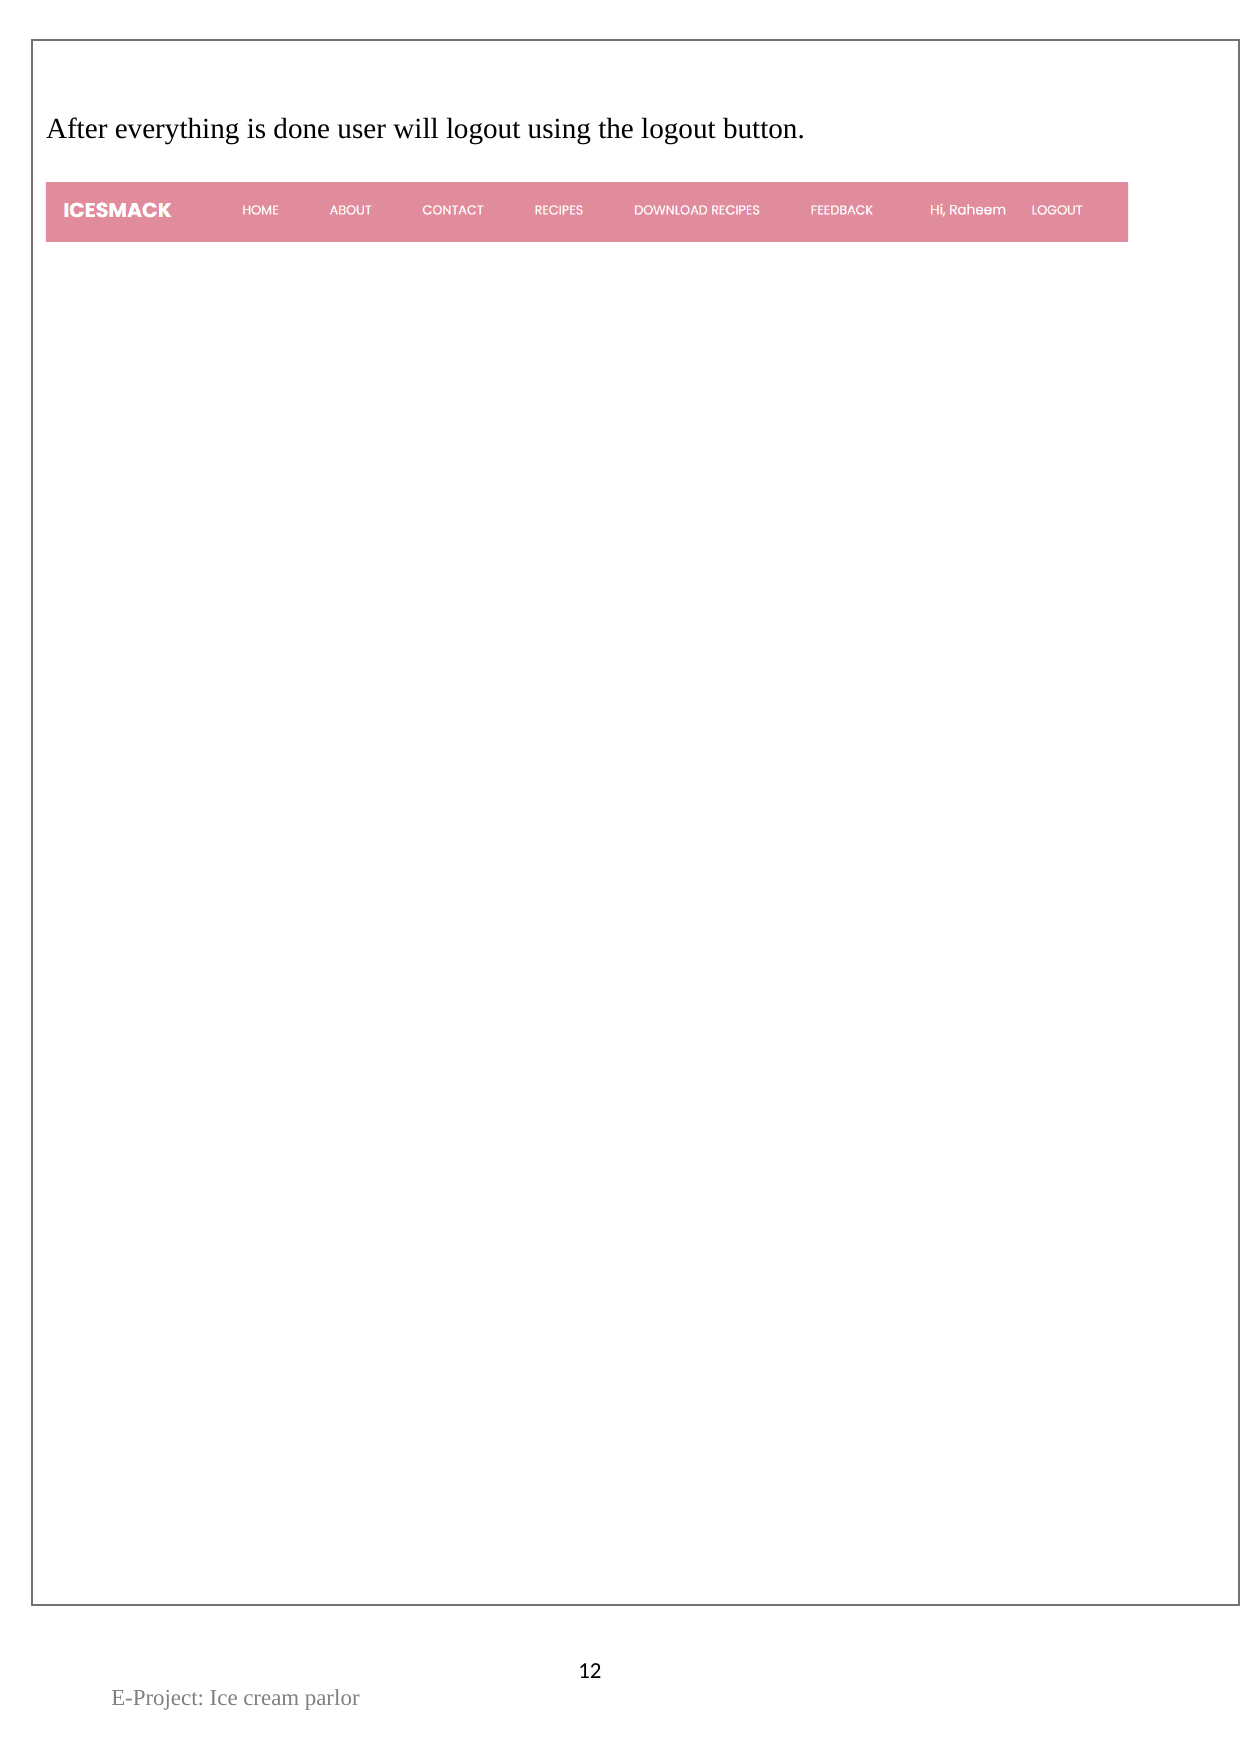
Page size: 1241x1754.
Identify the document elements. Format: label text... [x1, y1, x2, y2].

picture [45, 182, 1129, 244]
text After everything is done user will logout using the logout button. [46, 111, 1128, 145]
